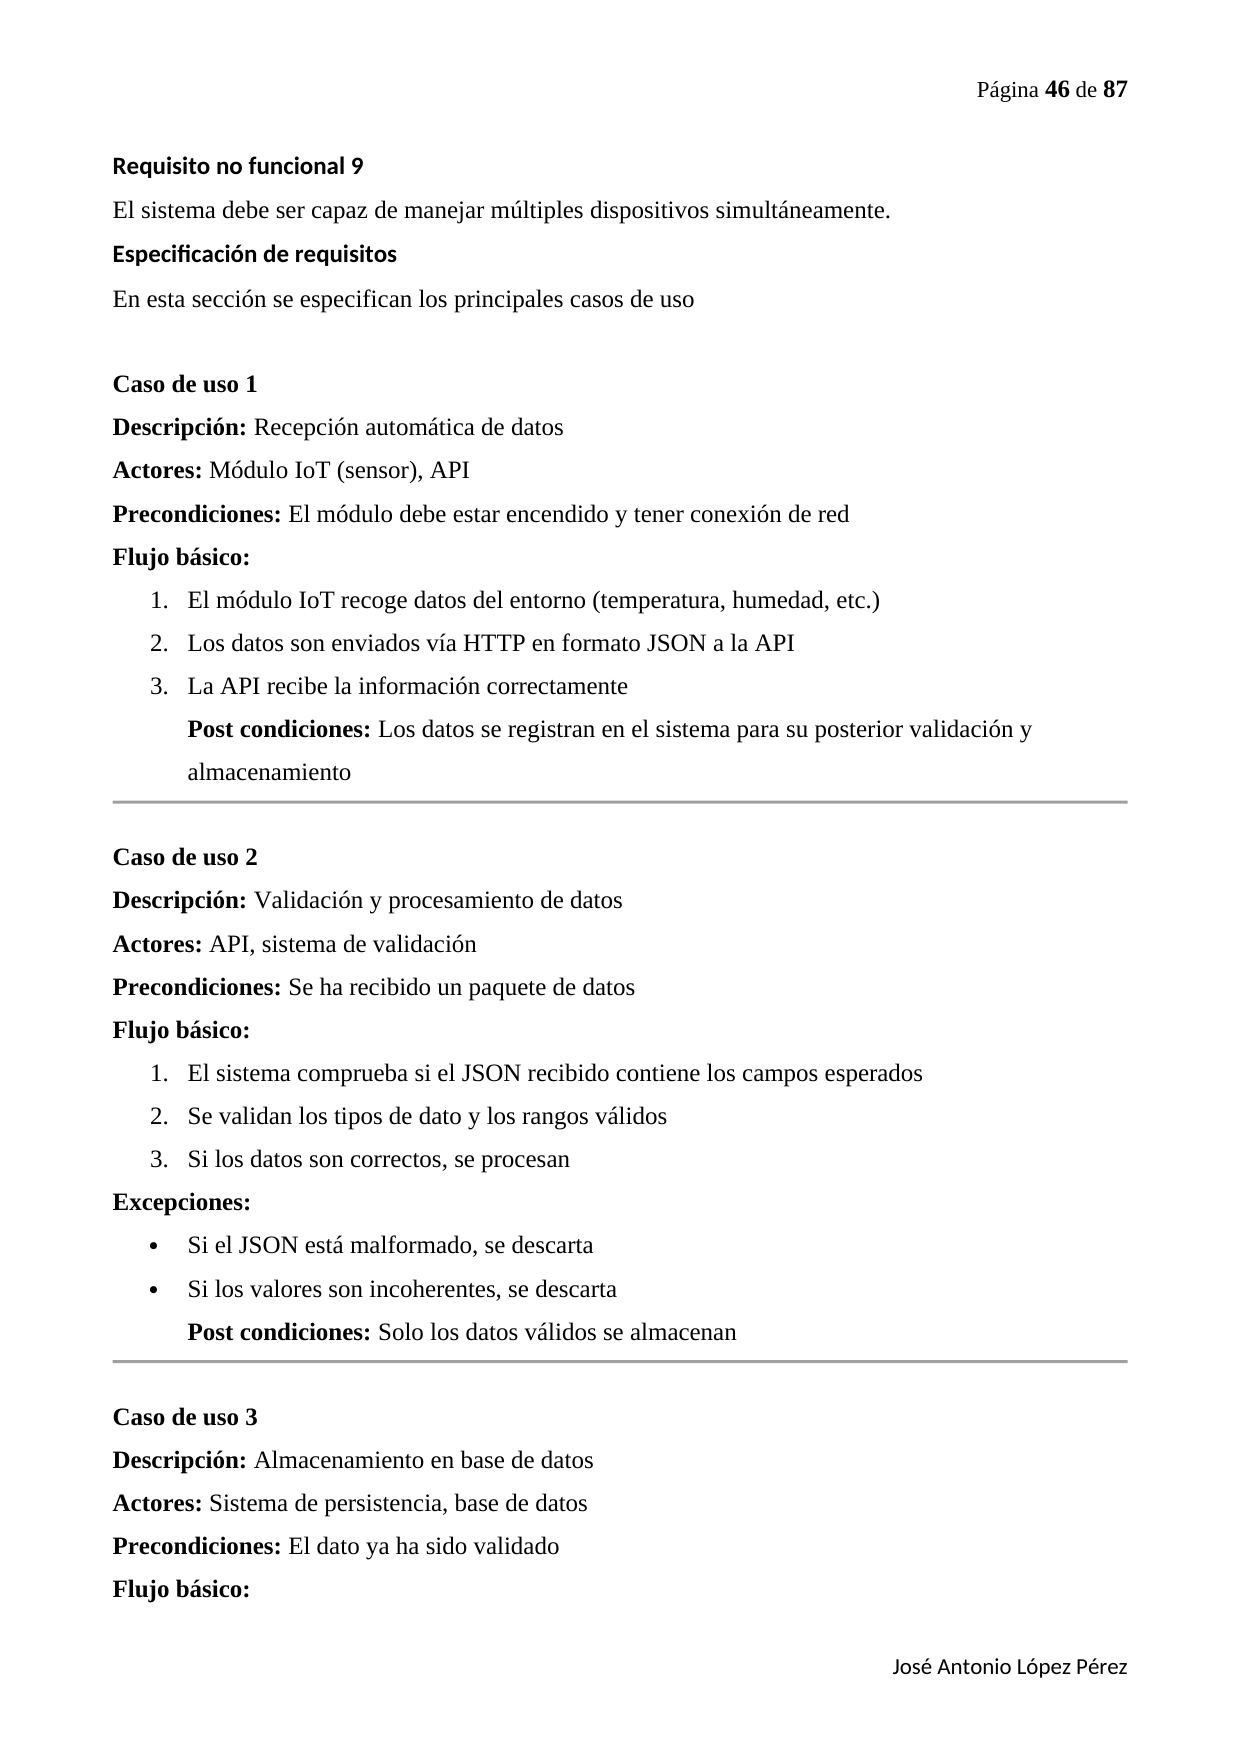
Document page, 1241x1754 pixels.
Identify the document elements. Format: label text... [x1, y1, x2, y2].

list Se validan los tipos de dato y los rangos válidos [150, 1101, 1128, 1130]
text Excepciones: [112, 1187, 1128, 1216]
text En esta sección se especifican los principales casos de uso [112, 284, 1128, 312]
text Descripción: Validación y procesamiento de datos Actores: API, sistema de validación Precondiciones: Se ha recibido un paquete de datos Flujo básico: [112, 886, 1128, 1044]
text Requisito no funcional 9 El sistema debe ser capaz de manejar múltiples dispositivos simultáneamente. [112, 150, 1128, 224]
text Caso de uso 2 [112, 842, 1128, 871]
list Si los valores son incoherentes, se descarta Post condiciones: Solo los datos válidos se almacenan [150, 1274, 1128, 1346]
list Si el JSON está malformado, se descarta [150, 1231, 1128, 1259]
list Los datos son enviados vía HTTP en formato JSON a la API [150, 628, 1128, 657]
list El módulo IoT recoge datos del entorno (temperatura, humedad, etc.) [150, 585, 1128, 614]
list El sistema comprueba si el JSON recibido contiene los campos esperados [150, 1058, 1128, 1087]
text Descripción: Recepción automática de datos Actores: Módulo IoT (sensor), API Precondiciones: El módulo debe estar encendido y tener conexión de red Flujo básico: [112, 412, 1128, 571]
text Descripción: Almacenamiento en base de datos Actores: Sistema de persistencia, base de datos Precondiciones: El dato ya ha sido validado Flujo básico: [112, 1445, 1128, 1603]
text Caso de uso 1 [112, 327, 1128, 398]
list Si los datos son correctos, se procesan [150, 1144, 1128, 1173]
list La API recibe la información correctamente Post condiciones: Los datos se registran en el sistema para su posterior validación y almacenamiento [150, 671, 1128, 786]
text Caso de uso 3 [112, 1402, 1128, 1431]
text Especificación de requisitos [112, 238, 1128, 268]
